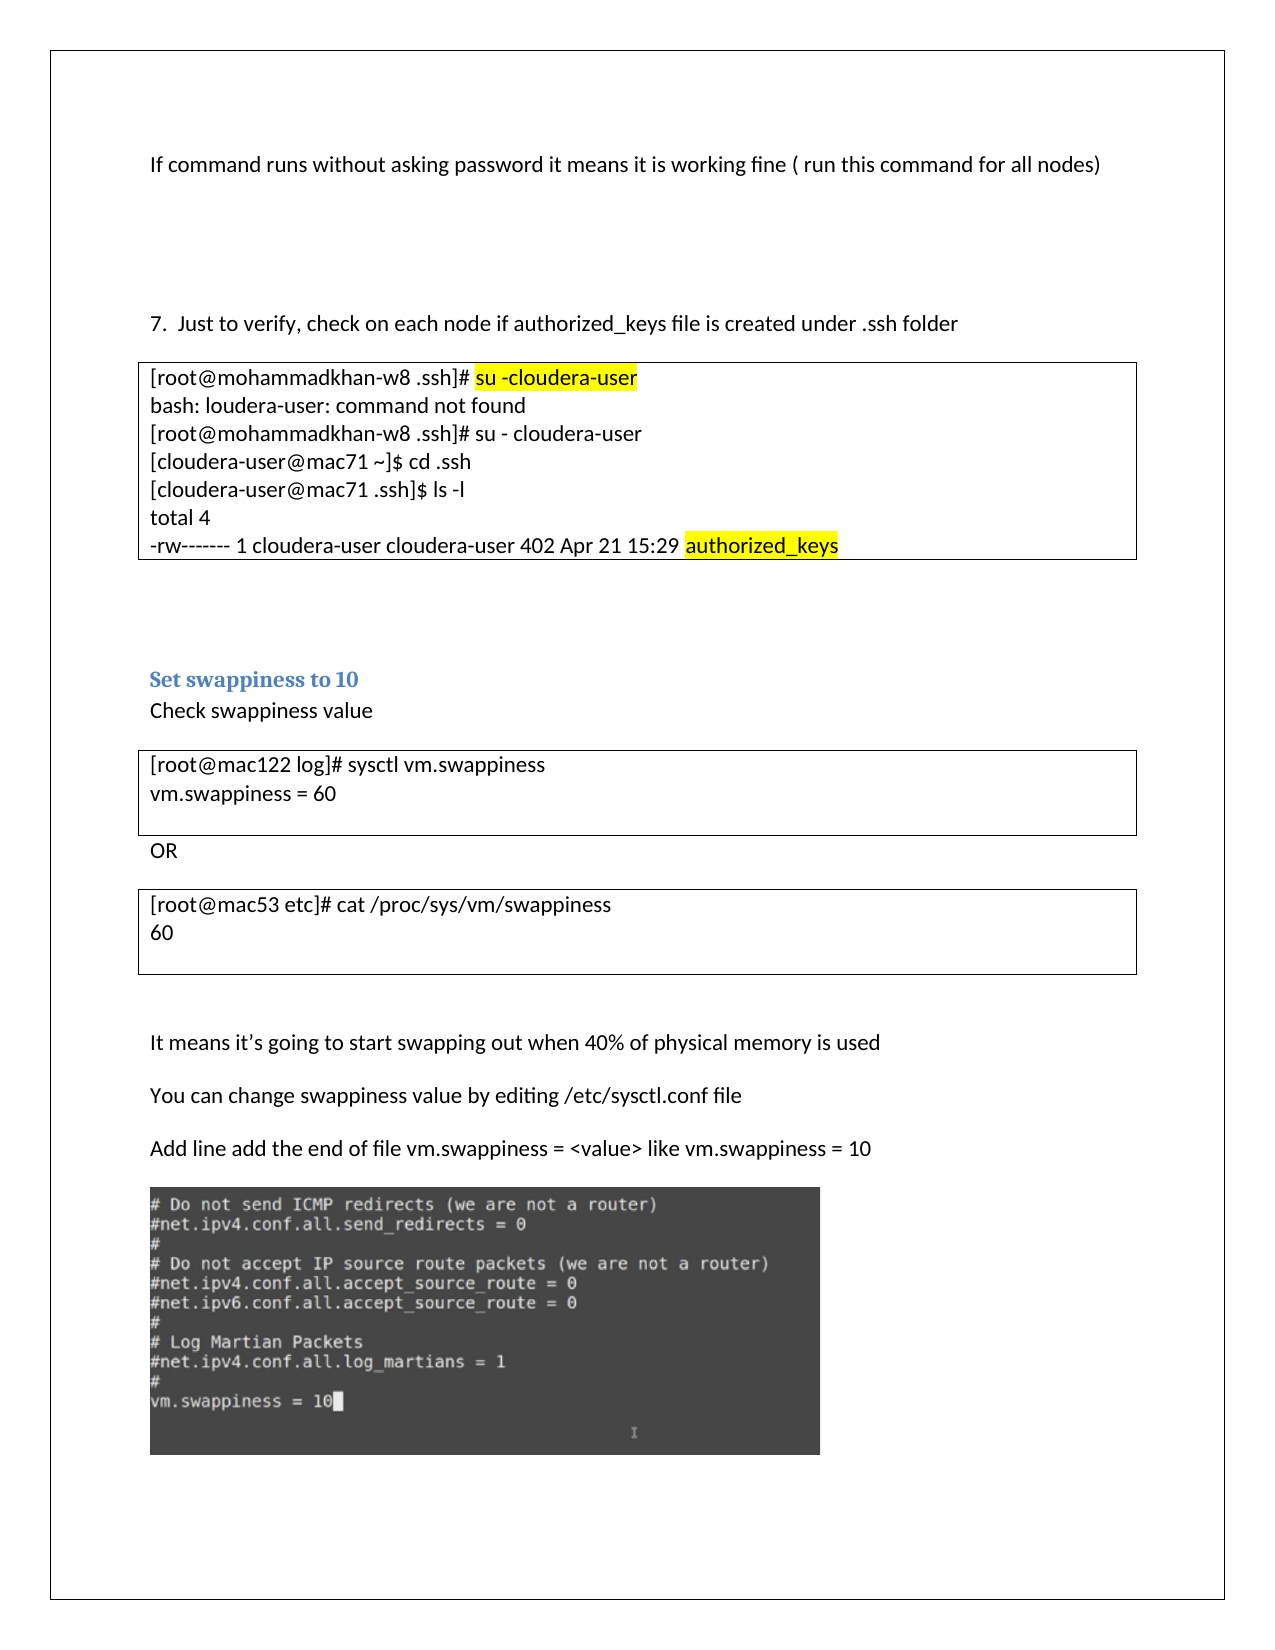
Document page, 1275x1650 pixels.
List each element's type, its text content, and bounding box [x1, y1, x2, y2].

subtitle Set swappiness to 10 [150, 666, 1125, 693]
text You can change swappiness value by editing /etc/sysctl.conf file [150, 1081, 1125, 1109]
text OR [150, 836, 1125, 864]
text It means it’s going to start swapping out when 40% of physical memory is used [150, 1028, 1125, 1056]
text 7. Just to verify, check on each node if authorized_keys file is created under .ssh folder [150, 309, 1125, 337]
table_header [root@mohammadkhan-w8 .ssh]# su -cloudera-user bash: loudera-user: command not found [root@mohammadkhan-w8 .ssh]# su - cloudera-user [cloudera-user@mac71 ~]$ cd .ssh [cloudera-user@mac71 .ssh]$ ls -l total 4 -rw------- 1 cloudera-user cloudera-user 402 Apr 21 15:29 authorized_keys [139, 363, 1136, 559]
picture [150, 1187, 821, 1455]
text If command runs without asking password it means it is working fine ( run this command for all nodes) [150, 150, 1125, 178]
table_header [root@mac53 etc]# cat /proc/sys/vm/swappiness 60 [139, 890, 1136, 974]
text Check swappiness value [150, 697, 1125, 724]
table_header [root@mac122 log]# sysctl vm.swappiness vm.swappiness = 60 [139, 751, 1136, 835]
text Add line add the end of file vm.swappiness = <value> like vm.swappiness = 10 [150, 1134, 1125, 1162]
